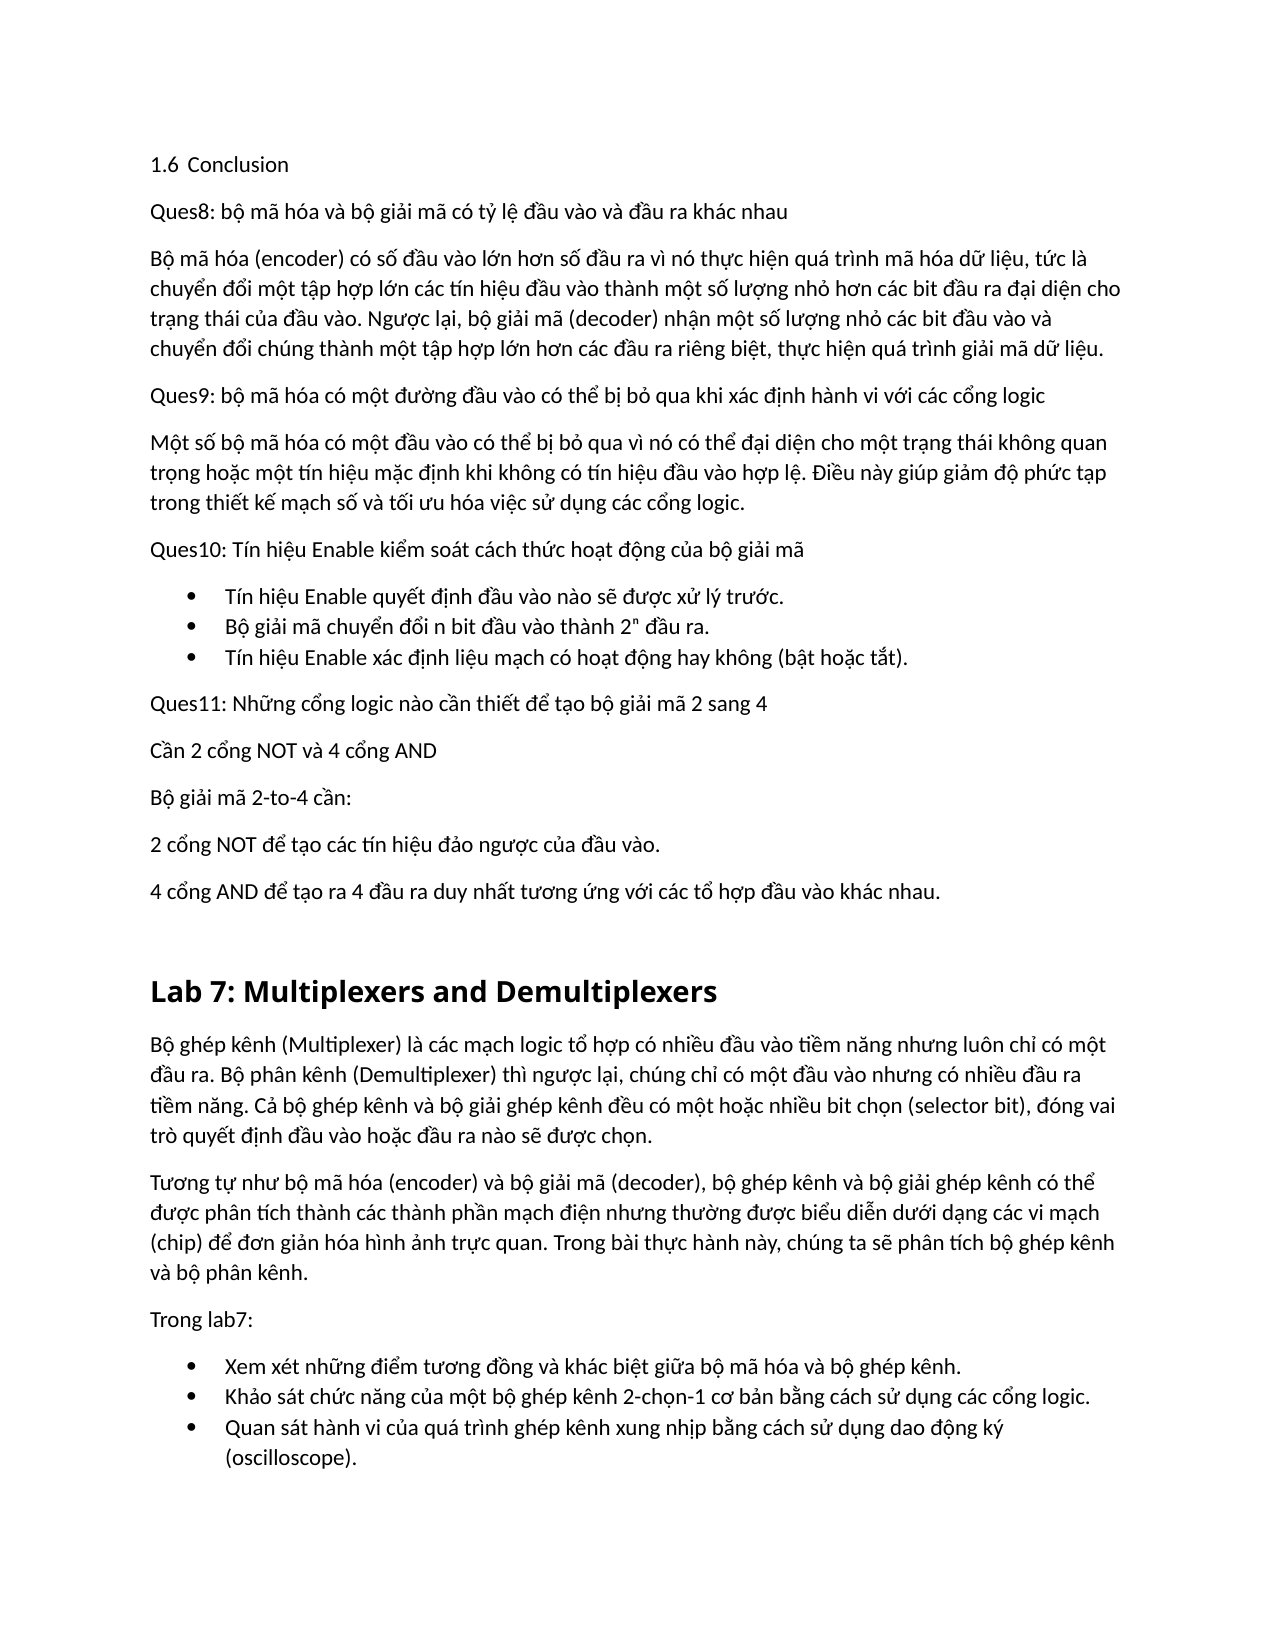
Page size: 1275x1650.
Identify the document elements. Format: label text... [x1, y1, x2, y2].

text Lab 7: Multiplexers and Demultiplexers [150, 971, 1125, 1011]
list Bộ giải mã chuyển đổi n bit đầu vào thành 2ⁿ đầu ra. [187, 612, 1125, 641]
text Cần 2 cổng NOT và 4 cổng AND [150, 736, 1125, 764]
text Bộ ghép kênh (Multiplexer) là các mạch logic tổ hợp có nhiều đầu vào tiềm năng nhưng luôn chỉ có một đầu ra. Bộ phân kênh (Demultiplexer) thì ngược lại, chúng chỉ có một đầu vào nhưng có nhiều đầu ra tiềm năng. Cả bộ ghép kênh và bộ giải ghép kênh đều có một hoặc nhiều bit chọn (selector bit), đóng vai trò quyết định đầu vào hoặc đầu ra nào sẽ được chọn. [150, 1030, 1125, 1149]
list Quan sát hành vi của quá trình ghép kênh xung nhịp bằng cách sử dụng dao động ký (oscilloscope). [187, 1413, 1125, 1471]
text 2 cổng NOT để tạo các tín hiệu đảo ngược của đầu vào. [150, 830, 1125, 858]
text 4 cổng AND để tạo ra 4 đầu ra duy nhất tương ứng với các tổ hợp đầu vào khác nhau. [150, 877, 1125, 905]
text Ques10: Tín hiệu Enable kiểm soát cách thức hoạt động của bộ giải mã [150, 535, 1125, 563]
text Bộ mã hóa (encoder) có số đầu vào lớn hơn số đầu ra vì nó thực hiện quá trình mã hóa dữ liệu, tức là chuyển đổi một tập hợp lớn các tín hiệu đầu vào thành một số lượng nhỏ hơn các bit đầu ra đại diện cho trạng thái của đầu vào. Ngược lại, bộ giải mã (decoder) nhận một số lượng nhỏ các bit đầu vào và chuyển đổi chúng thành một tập hợp lớn hơn các đầu ra riêng biệt, thực hiện quá trình giải mã dữ liệu. [150, 244, 1125, 362]
text Ques11: Những cổng logic nào cần thiết để tạo bộ giải mã 2 sang 4 [150, 689, 1125, 718]
text Một số bộ mã hóa có một đầu vào có thể bị bỏ qua vì nó có thể đại diện cho một trạng thái không quan trọng hoặc một tín hiệu mặc định khi không có tín hiệu đầu vào hợp lệ. Điều này giúp giảm độ phức tạp trong thiết kế mạch số và tối ưu hóa việc sử dụng các cổng logic. [150, 428, 1125, 517]
list Tín hiệu Enable quyết định đầu vào nào sẽ được xử lý trước. [187, 582, 1125, 610]
list Tín hiệu Enable xác định liệu mạch có hoạt động hay không (bật hoặc tắt). [187, 643, 1125, 671]
list Xem xét những điểm tương đồng và khác biệt giữa bộ mã hóa và bộ ghép kênh. [187, 1352, 1125, 1380]
text Tương tự như bộ mã hóa (encoder) và bộ giải mã (decoder), bộ ghép kênh và bộ giải ghép kênh có thể được phân tích thành các thành phần mạch điện nhưng thường được biểu diễn dưới dạng các vi mạch (chip) để đơn giản hóa hình ảnh trực quan. Trong bài thực hành này, chúng ta sẽ phân tích bộ ghép kênh và bộ phân kênh. [150, 1168, 1125, 1286]
list Khảo sát chức năng của một bộ ghép kênh 2-chọn-1 cơ bản bằng cách sử dụng các cổng logic. [187, 1382, 1125, 1410]
text Ques8: bộ mã hóa và bộ giải mã có tỷ lệ đầu vào và đầu ra khác nhau [150, 197, 1125, 225]
text Bộ giải mã 2-to-4 cần: [150, 783, 1125, 811]
list Conclusion [150, 150, 1125, 178]
text Trong lab7: [150, 1305, 1125, 1333]
text Ques9: bộ mã hóa có một đường đầu vào có thể bị bỏ qua khi xác định hành vi với các cổng logic [150, 381, 1125, 409]
